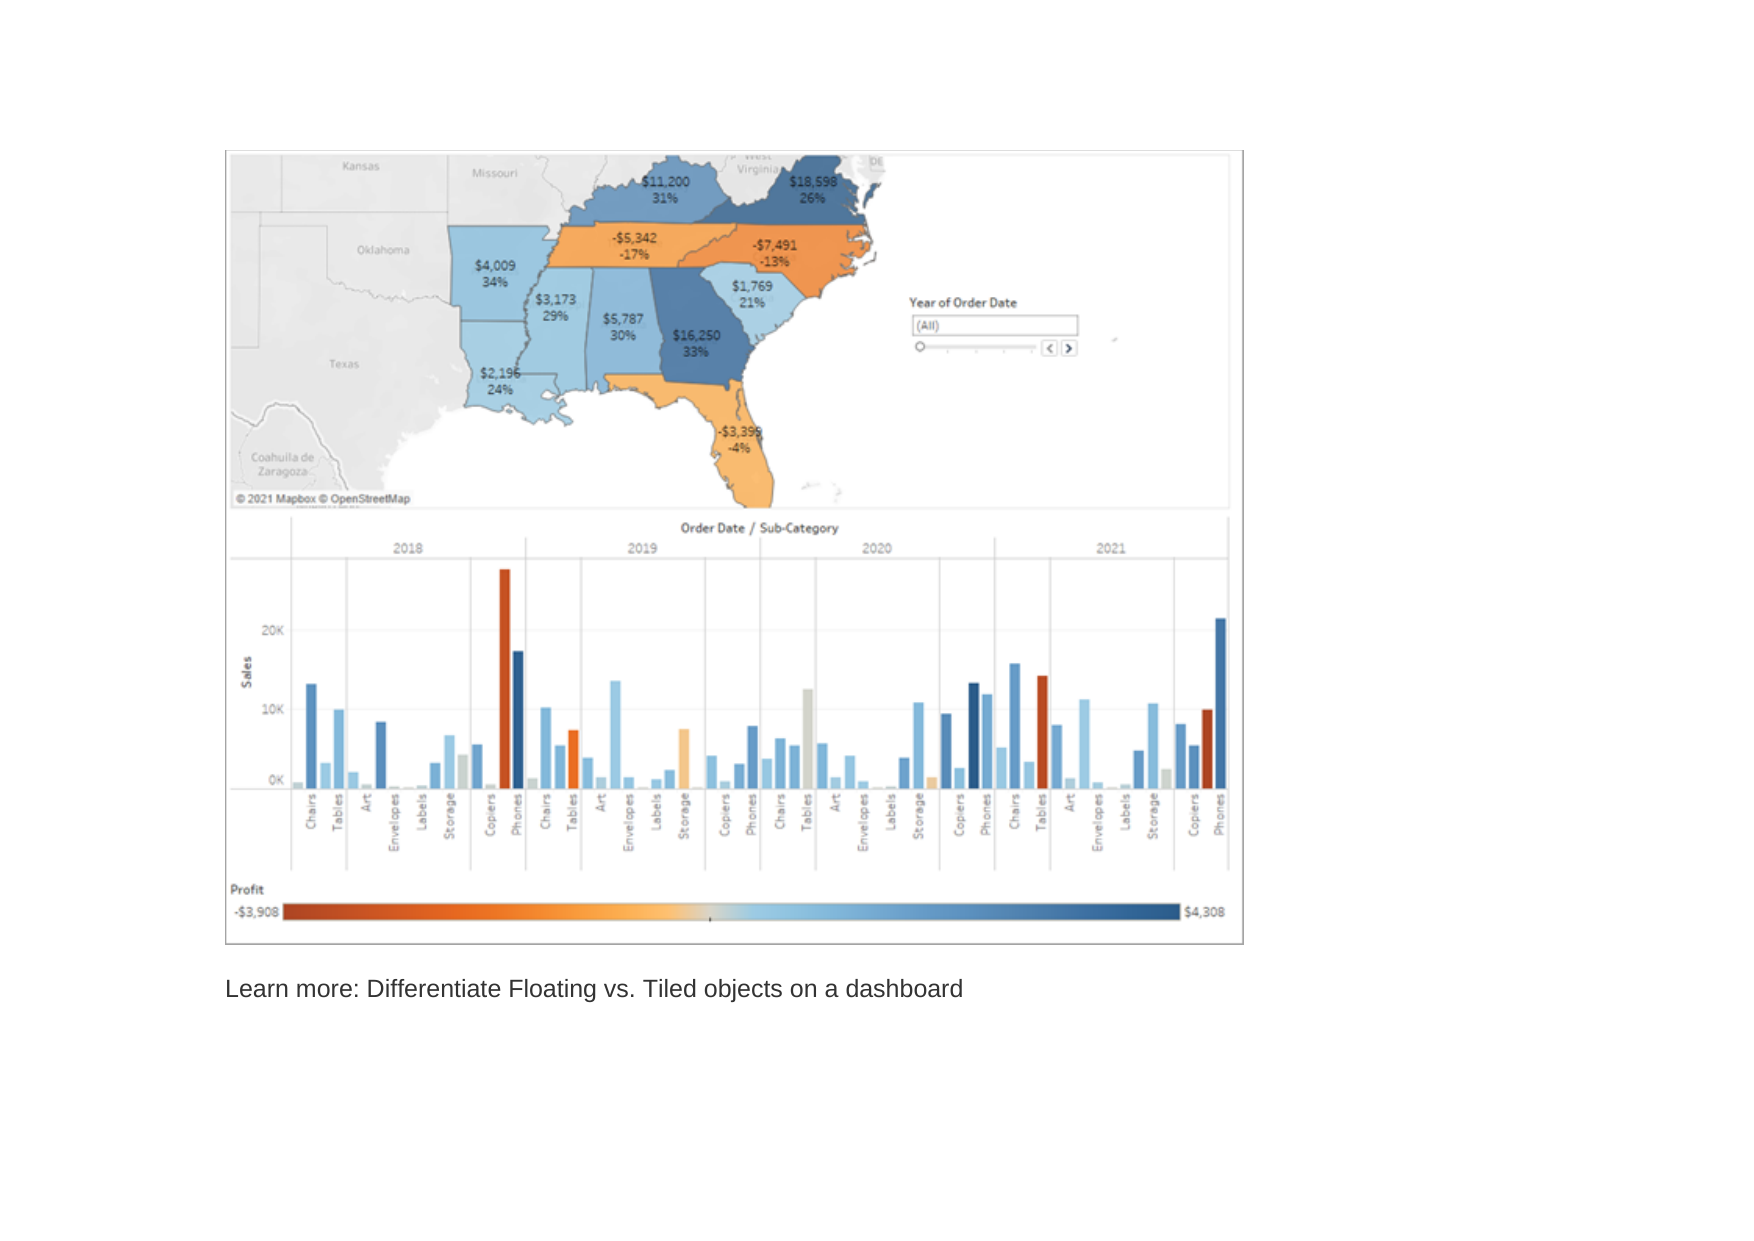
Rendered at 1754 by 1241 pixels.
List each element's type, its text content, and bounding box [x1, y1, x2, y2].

picture [225, 150, 1244, 945]
text Learn more: Differentiate Floating vs. Tiled objects on a dashboard [225, 974, 1604, 1003]
